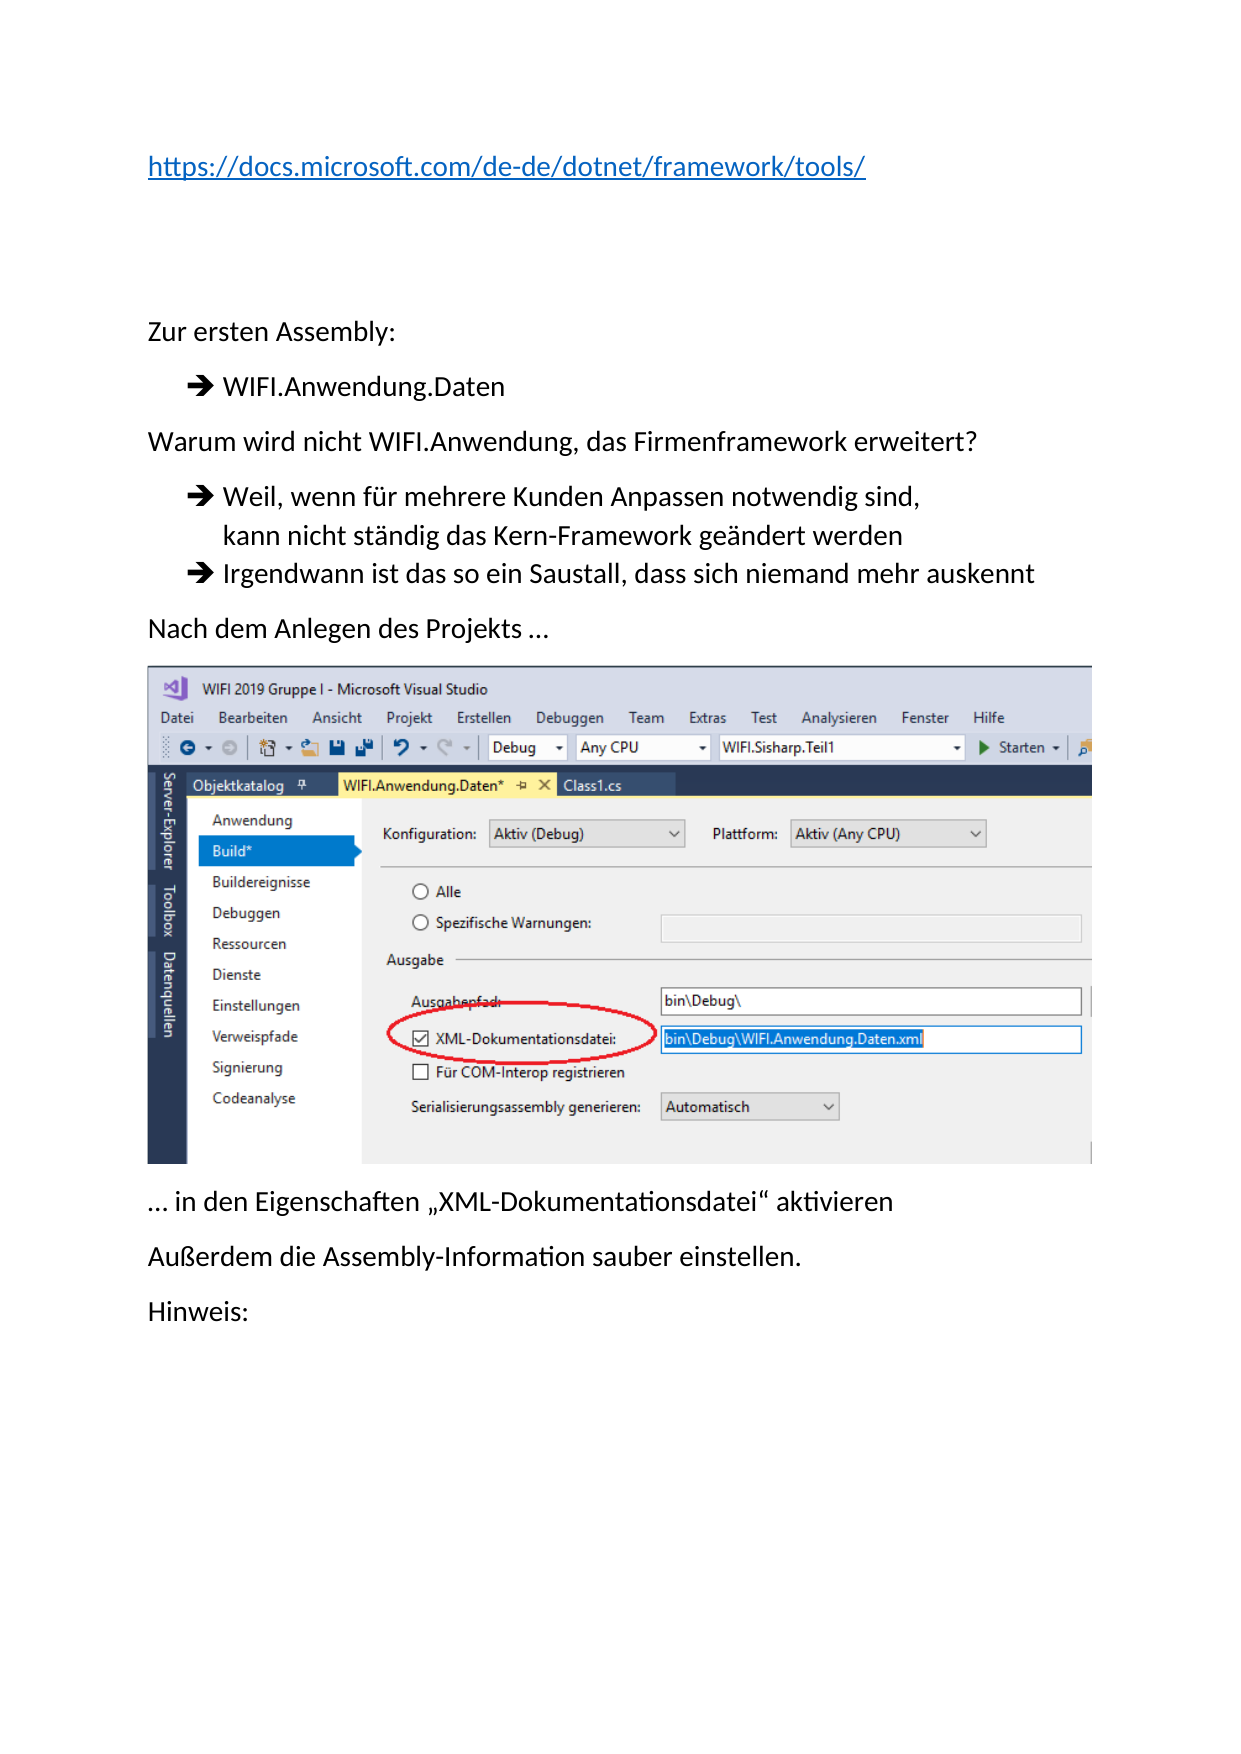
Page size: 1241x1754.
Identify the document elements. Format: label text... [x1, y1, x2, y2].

list Weil, wenn für mehrere Kunden Anpassen notwendig sind, kann nicht ständig das Kern-Framework geändert werden [185, 478, 1093, 552]
list WIFI.Anwendung.Daten [185, 368, 1093, 404]
picture [147, 665, 1092, 1164]
text … in den Eigenschaften „XML-Dokumentationsdatei“ aktivieren [148, 1183, 1093, 1219]
text Nach dem Anlegen des Projekts … [148, 610, 1093, 646]
text Zur ersten Assembly: [148, 313, 1093, 348]
text https://docs.microsoft.com/de-de/dotnet/framework/tools/ [148, 148, 1093, 183]
text Außerdem die Assembly-Information sauber einstellen. [148, 1238, 1093, 1274]
text Warum wird nicht WIFI.Anwendung, das Firmenframework erweitert? [148, 423, 1093, 459]
text Hinweis: [148, 1293, 1093, 1329]
list Irgendwann ist das so ein Saustall, dass sich niemand mehr auskennt [185, 555, 1093, 591]
